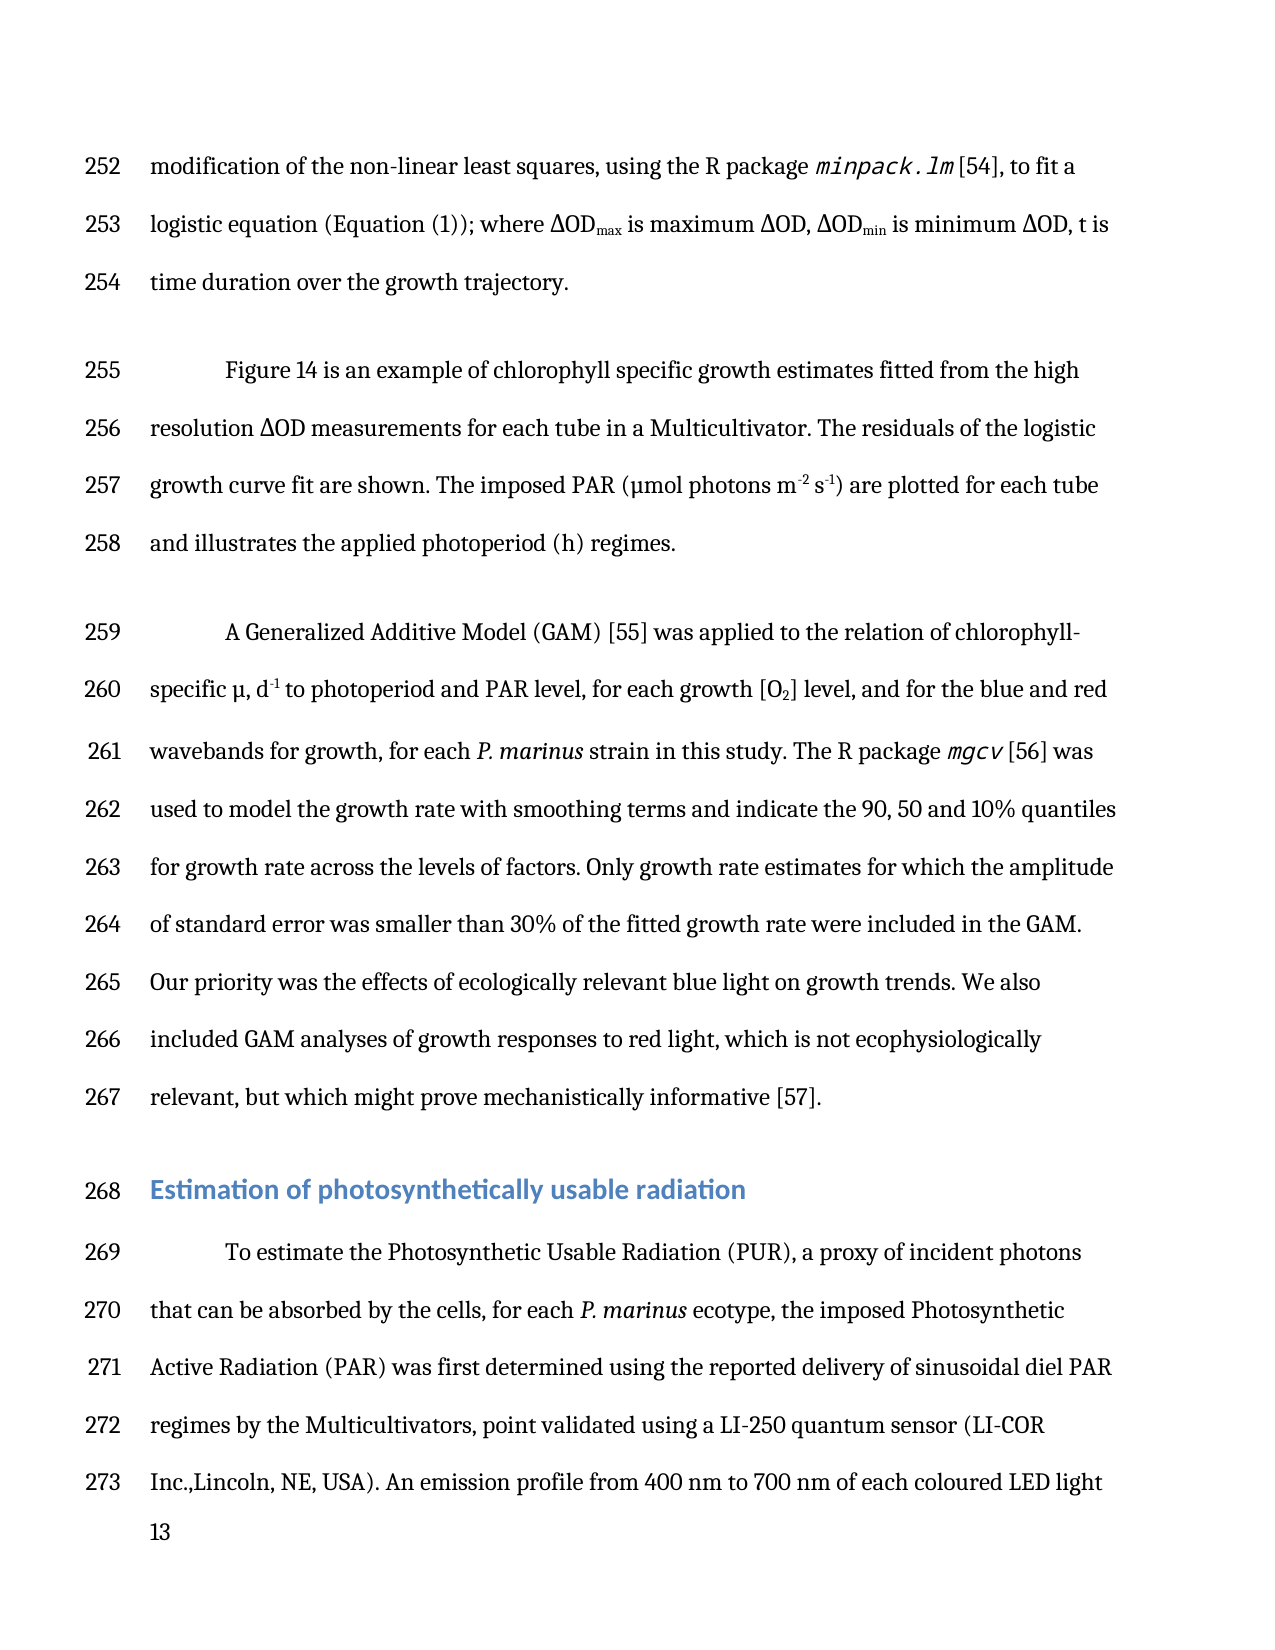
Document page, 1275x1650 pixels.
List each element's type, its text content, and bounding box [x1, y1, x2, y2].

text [150, 1238, 1125, 1497]
text Figure 14 is an example of chlorophyll specific growth estimates fitted from the high resolution ΔOD measurements for each tube in a Multicultivator. The residuals of the logistic growth curve fit are shown. The imposed PAR (µmol photons m-2 s-1) are plotted for each tube and illustrates the applied photoperiod (h) regimes. [150, 356, 1125, 557]
subtitle Estimation of photosynthetically usable radiation [150, 1171, 1125, 1207]
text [150, 150, 1125, 296]
text A Generalized Additive Model (GAM) [55] was applied to the relation of chlorophyll-specific µ, d-1 to photoperiod and PAR level, for each growth [O2] level, and for the blue and red wavebands for growth, for each P. marinus strain in this study. The R package mgcv [56] was used to model the growth rate with smoothing terms and indicate the 90, 50 and 10% quantiles for growth rate across the levels of factors. Only growth rate estimates for which the amplitude of standard error was smaller than 30% of the fitted growth rate were included in the GAM. Our priority was the effects of ecologically relevant blue light on growth trends. We also included GAM analyses of growth responses to red light, which is not ecophysiologically relevant, but which might prove mechanistically informative [57]. [150, 617, 1125, 1111]
